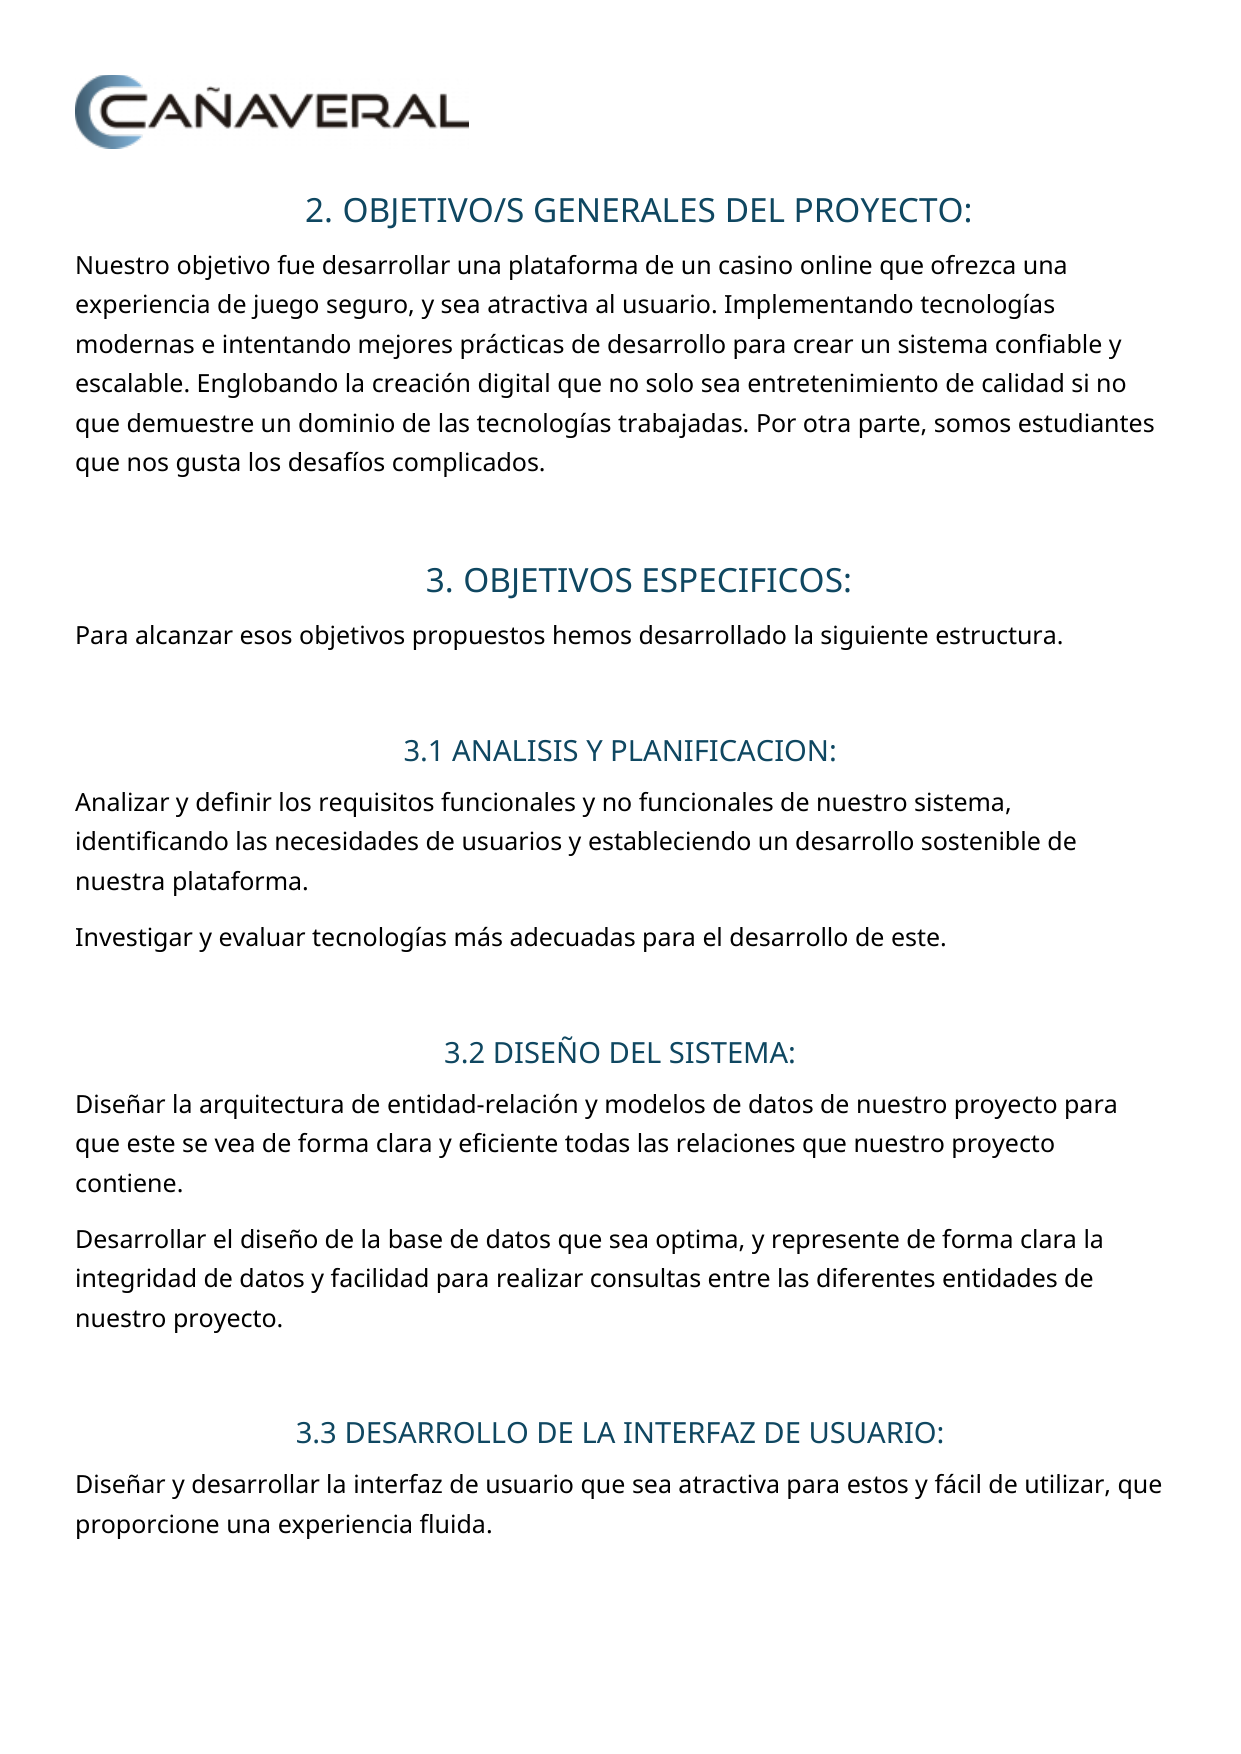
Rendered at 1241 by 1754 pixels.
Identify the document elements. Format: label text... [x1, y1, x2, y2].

subtitle 3.1 ANALISIS Y PLANIFICACION: [75, 730, 1165, 770]
text Diseñar la arquitectura de entidad-relación y modelos de datos de nuestro proyecto para que este se vea de forma clara y eficiente todas las relaciones que nuestro proyecto contiene. [75, 1086, 1165, 1199]
text Desarrollar el diseño de la base de datos que sea optima, y represente de forma clara la integridad de datos y facilidad para realizar consultas entre las diferentes entidades de nuestro proyecto. [75, 1221, 1165, 1334]
text Analizar y definir los requisitos funcionales y no funcionales de nuestro sistema, identificando las necesidades de usuarios y estableciendo un desarrollo sostenible de nuestra plataforma. [75, 784, 1165, 898]
subtitle OBJETIVO/S GENERALES DEL PROYECTO: [112, 186, 1165, 232]
text Investigar y evaluar tecnologías más adecuadas para el desarrollo de este. [75, 920, 1165, 954]
text Para alcanzar esos objetivos propuestos hemos desarrollado la siguiente estructura. [75, 618, 1165, 652]
subtitle 3.3 DESARROLLO DE LA INTERFAZ DE USUARIO: [75, 1413, 1165, 1452]
text Nuestro objetivo fue desarrollar una plataforma de un casino online que ofrezca una experiencia de juego seguro, y sea atractiva al usuario. Implementando tecnologías modernas e intentando mejores prácticas de desarrollo para crear un sistema confiable y escalable. Englobando la creación digital que no solo sea entretenimiento de calidad si no que demuestre un dominio de las tecnologías trabajadas. Por otra parte, somos estudiantes que nos gusta los desafíos complicados. [75, 247, 1165, 479]
picture [75, 75, 469, 149]
subtitle OBJETIVOS ESPECIFICOS: [112, 557, 1165, 602]
text Diseñar y desarrollar la interfaz de usuario que sea atractiva para estos y fácil de utilizar, que proporcione una experiencia fluida. [75, 1467, 1165, 1540]
subtitle 3.2 DISEÑO DEL SISTEMA: [75, 1032, 1165, 1072]
